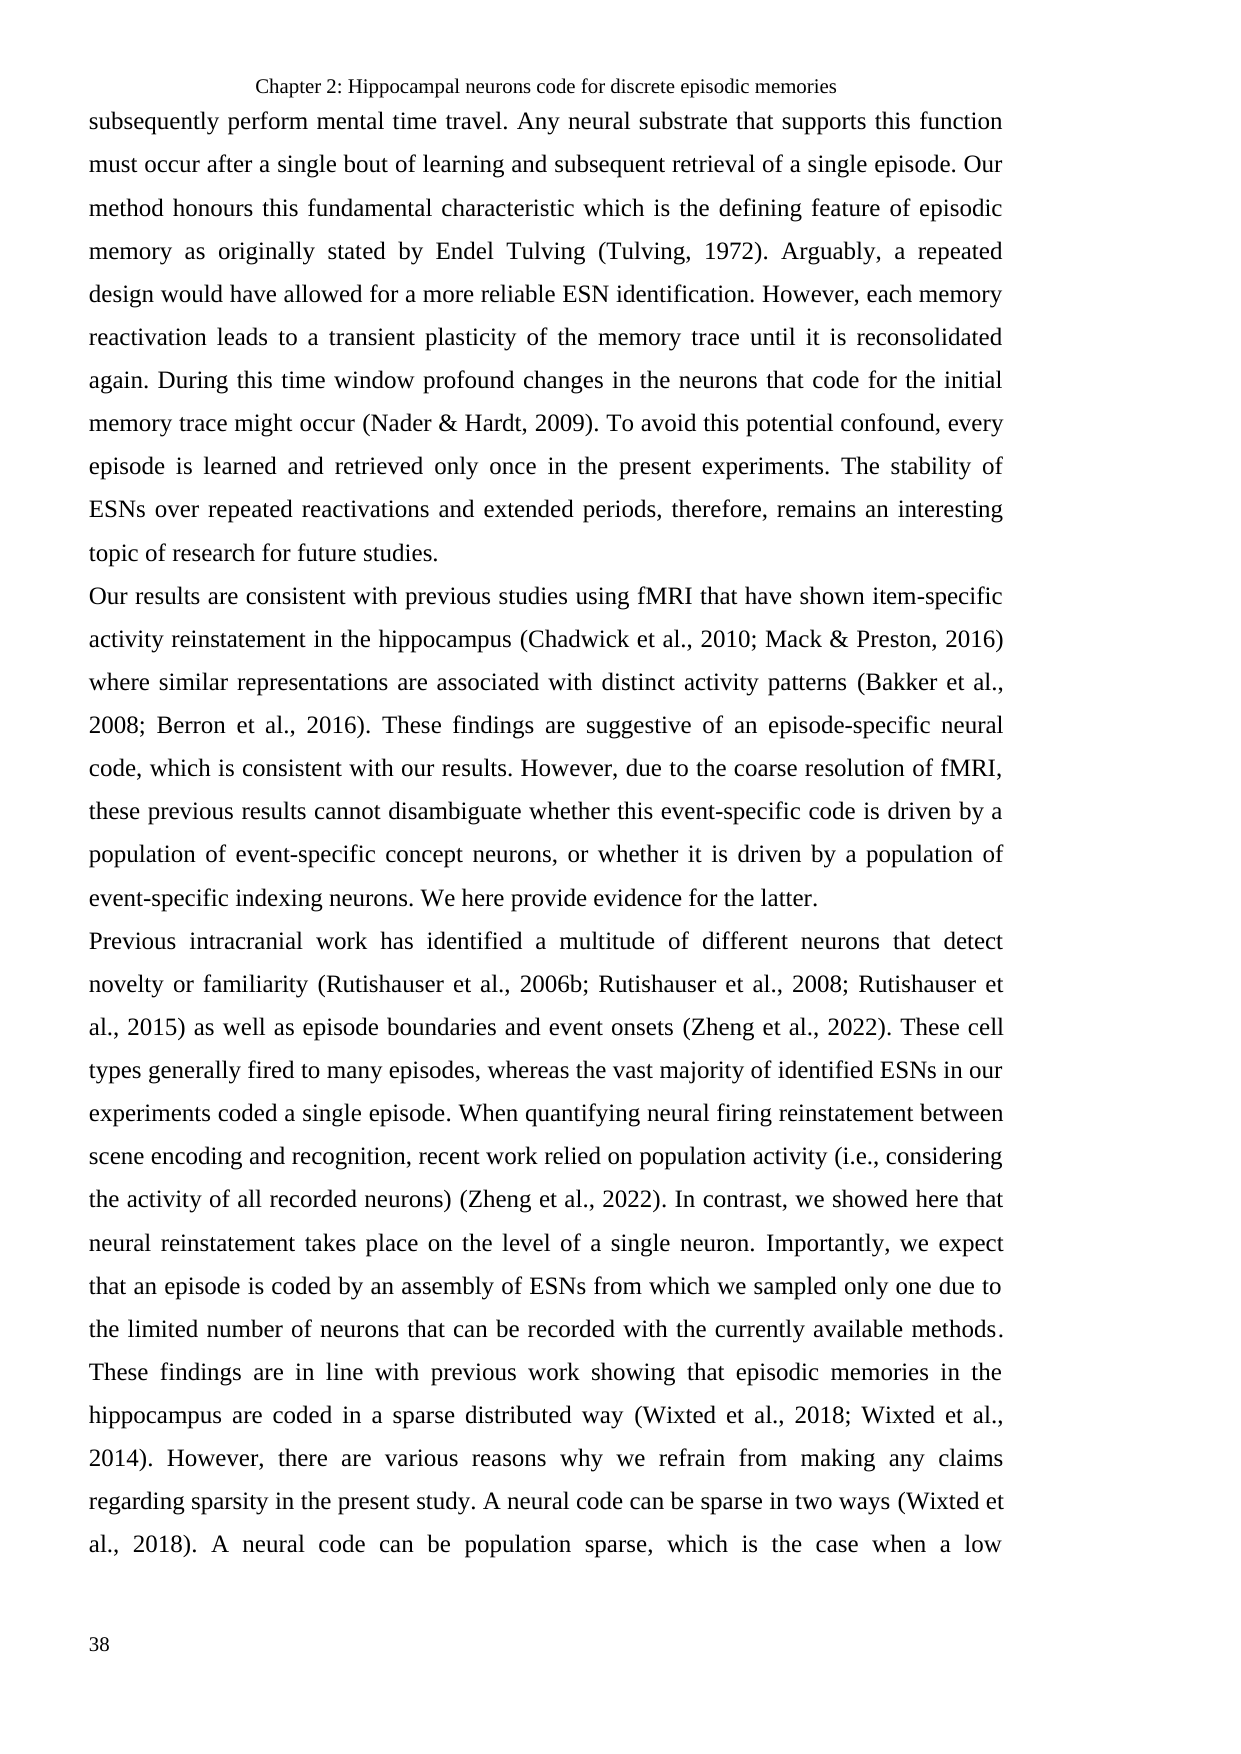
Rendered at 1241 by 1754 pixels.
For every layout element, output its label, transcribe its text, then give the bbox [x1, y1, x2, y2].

text Our results are consistent with previous studies using fMRI that have shown item-specific activity reinstatement in the hippocampus (Chadwick et al., 2010; Mack & Preston, 2016) where similar representations are associated with distinct activity patterns (Bakker et al., 2008; Berron et al., 2016). These findings are suggestive of an episode-specific neural code, which is consistent with our results. However, due to the coarse resolution of fMRI, these previous results cannot disambiguate whether this event-specific code is driven by a population of event-specific concept neurons, or whether it is driven by a population of event-specific indexing neurons. We here provide evidence for the latter. [89, 581, 1004, 911]
